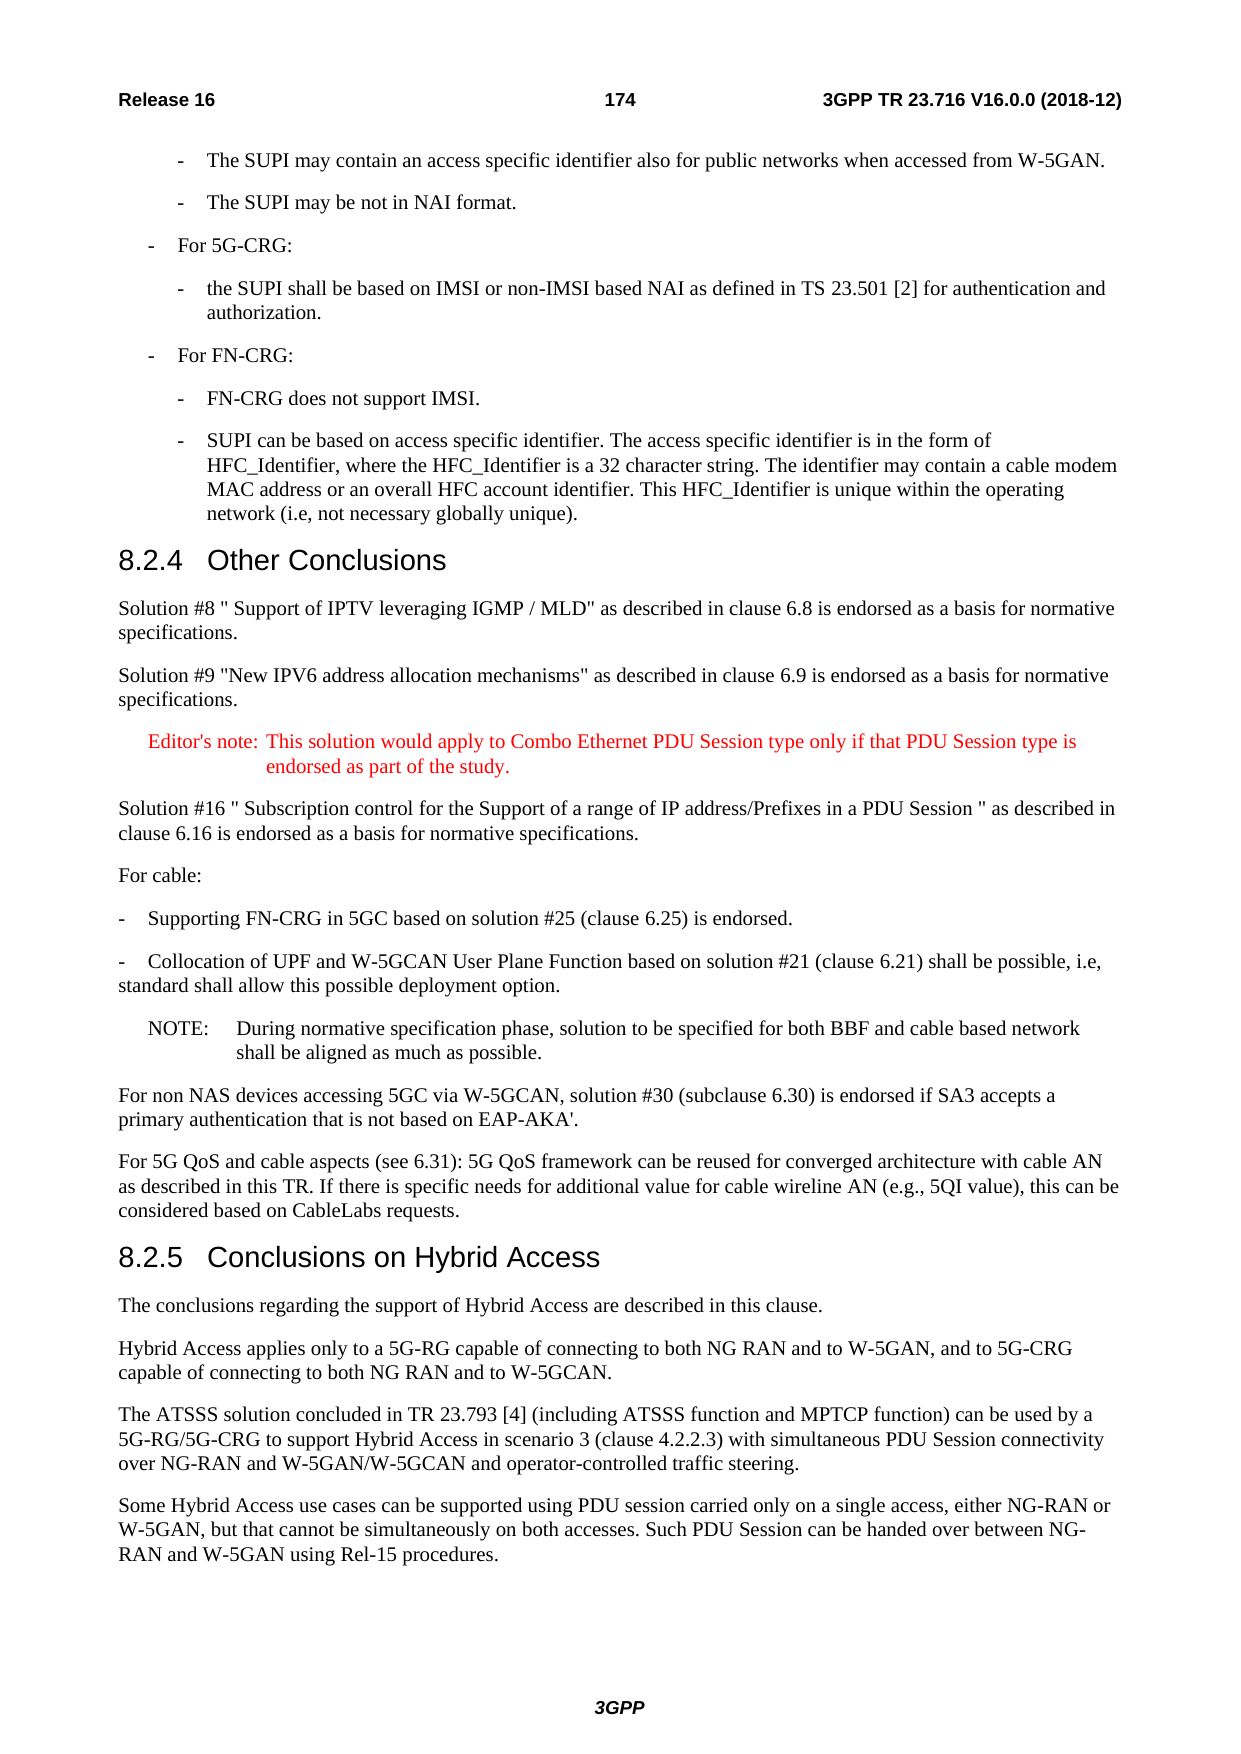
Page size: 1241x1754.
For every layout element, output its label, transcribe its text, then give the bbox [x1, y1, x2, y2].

text For cable: [118, 863, 1122, 887]
subtitle 8.2.4 Other Conclusions [118, 543, 1122, 577]
text - The SUPI may contain an access specific identifier also for public networks when accessed from W-5GAN. [177, 147, 1122, 172]
text - FN-CRG does not support IMSI. [177, 386, 1122, 410]
text Solution #16 " Subscription control for the Support of a range of IP address/Prefixes in a PDU Session " as described in clause 6.16 is endorsed as a basis for normative specifications. [118, 796, 1122, 844]
text The conclusions regarding the support of Hybrid Access are described in this clause. [118, 1293, 1122, 1317]
text NOTE: During normative specification phase, solution to be specified for both BBF and cable based network shall be aligned as much as possible. [148, 1016, 1122, 1064]
text Hybrid Access applies only to a 5G-RG capable of connecting to both NG RAN and to W-5GAN, and to 5G-CRG capable of connecting to both NG RAN and to W-5GCAN. [118, 1336, 1122, 1384]
text - The SUPI may be not in NAI format. [177, 190, 1122, 214]
text For non NAS devices accessing 5GC via W-5GCAN, solution #30 (subclause 6.30) is endorsed if SA3 accepts a primary authentication that is not based on EAP-AKA'. [118, 1083, 1122, 1131]
text - For 5G-CRG: [148, 233, 1122, 257]
subtitle 8.2.5 Conclusions on Hybrid Access [118, 1240, 1122, 1274]
text - SUPI can be based on access specific identifier. The access specific identifier is in the form of HFC_Identifier, where the HFC_Identifier is a 32 character string. The identifier may contain a cable modem MAC address or an overall HFC account identifier. This HFC_Identifier is unique within the operating network (i.e, not necessary globally unique). [177, 428, 1122, 525]
text - the SUPI shall be based on IMSI or non-IMSI based NAI as defined in TS 23.501 [2] for authentication and authorization. [177, 276, 1122, 324]
text Solution #9 "New IPV6 address allocation mechanisms" as described in clause 6.9 is endorsed as a basis for normative specifications. [118, 663, 1122, 711]
text The ATSSS solution concluded in TR 23.793 [4] (including ATSSS function and MPTCP function) can be used by a 5G-RG/5G-CRG to support Hybrid Access in scenario 3 (clause 4.2.2.3) with simultaneous PDU Session connectivity over NG-RAN and W-5GAN/W-5GCAN and operator-controlled traffic steering. [118, 1402, 1122, 1474]
text - Collocation of UPF and W-5GCAN User Plane Function based on solution #21 (clause 6.21) shall be possible, i.e, standard shall allow this possible deployment option. [118, 949, 1122, 997]
text - For FN-CRG: [148, 343, 1122, 367]
text - Supporting FN-CRG in 5GC based on solution #25 (clause 6.25) is endorsed. [118, 906, 1122, 930]
text For 5G QoS and cable aspects (see 6.31): 5G QoS framework can be reused for converged architecture with cable AN as described in this TR. If there is specific needs for additional value for cable wireline AN (e.g., 5QI value), this can be considered based on CableLabs requests. [118, 1149, 1122, 1222]
text Solution #8 " Support of IPTV leveraging IGMP / MLD" as described in clause 6.8 is endorsed as a basis for normative specifications. [118, 596, 1122, 644]
text Some Hybrid Access use cases can be supported using PDU session carried only on a single access, either NG-RAN or W-5GAN, but that cannot be simultaneously on both accesses. Such PDU Session can be handed over between NG-RAN and W-5GAN using Rel-15 procedures. [118, 1493, 1122, 1566]
text Editor's note: This solution would apply to Combo Ethernet PDU Session type only if that PDU Session type is endorsed as part of the study. [148, 729, 1122, 778]
